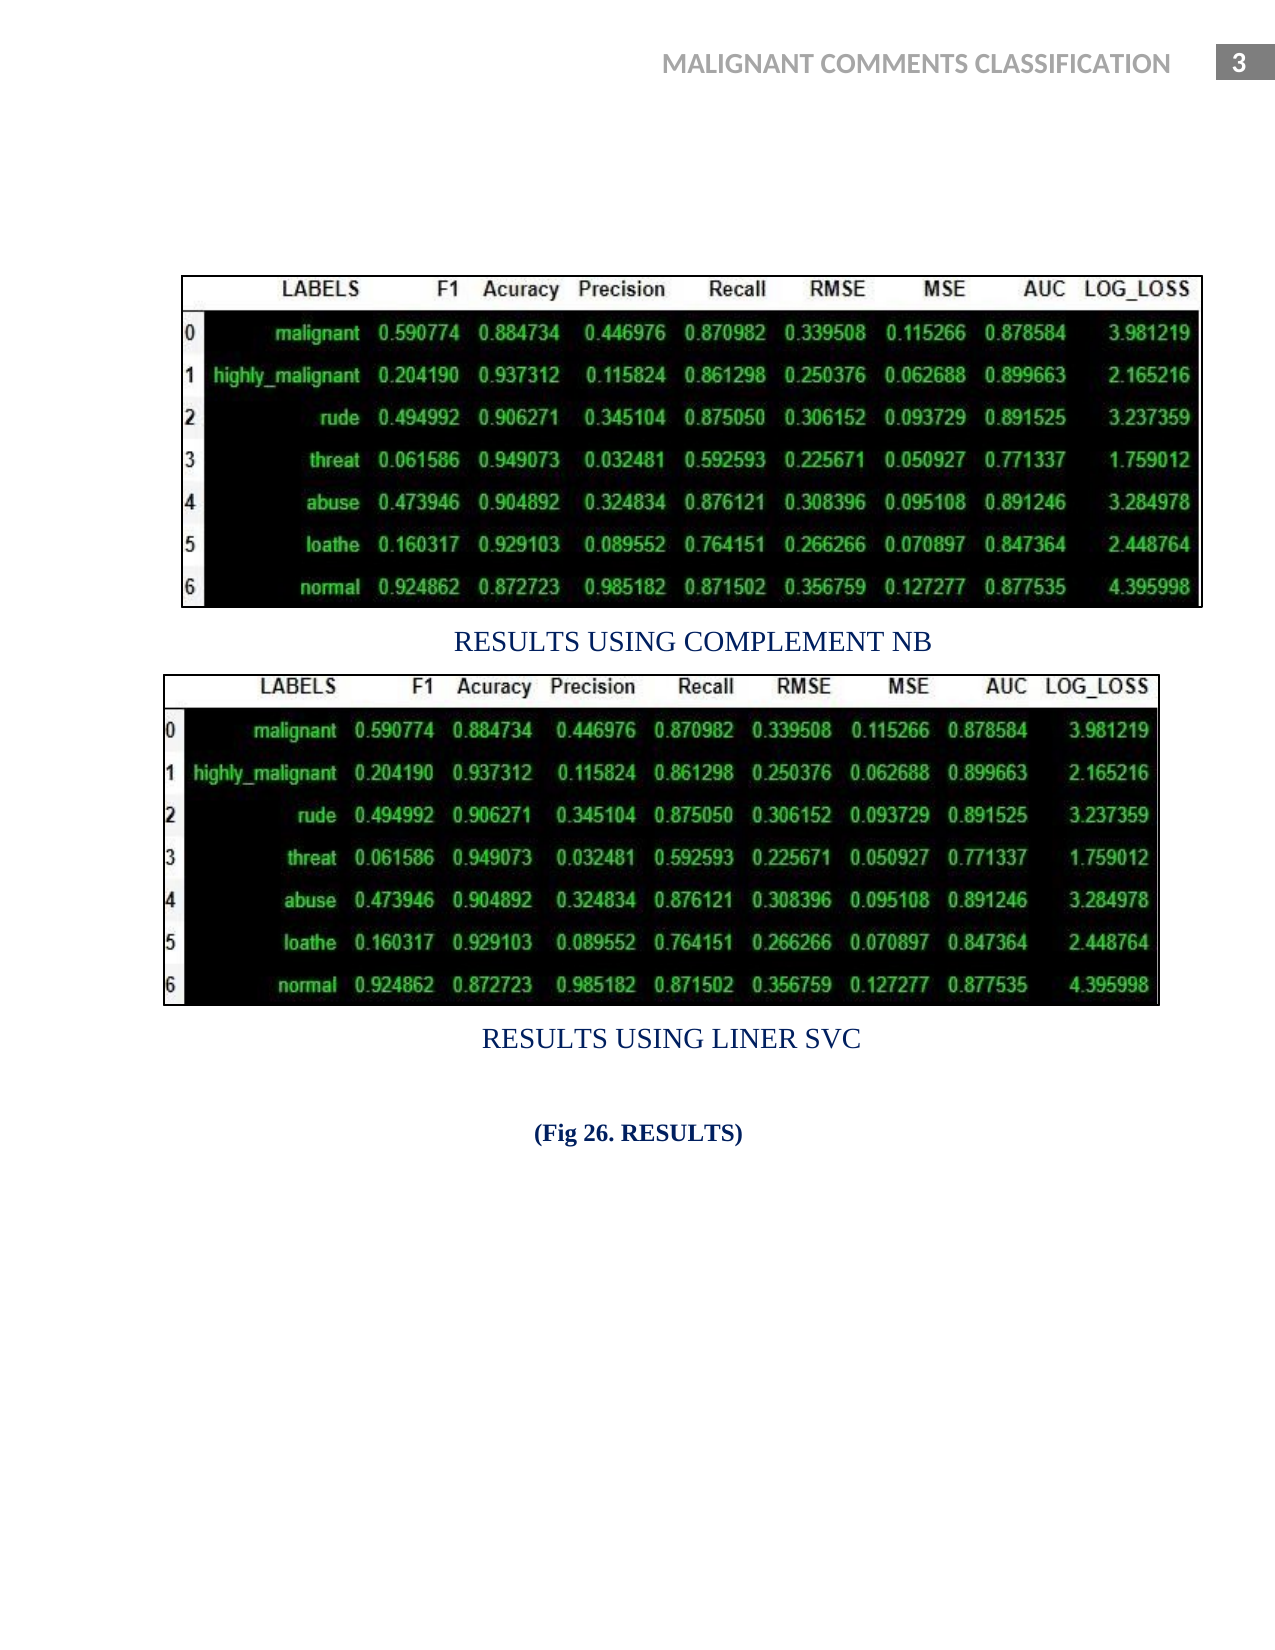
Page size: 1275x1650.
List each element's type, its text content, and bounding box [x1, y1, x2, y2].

picture [183, 277, 1201, 606]
picture [165, 676, 1158, 1004]
text RESULTS USING COMPLEMENT NB [216, 624, 1171, 658]
text (Fig 26. RESULTS) [158, 1118, 1119, 1147]
